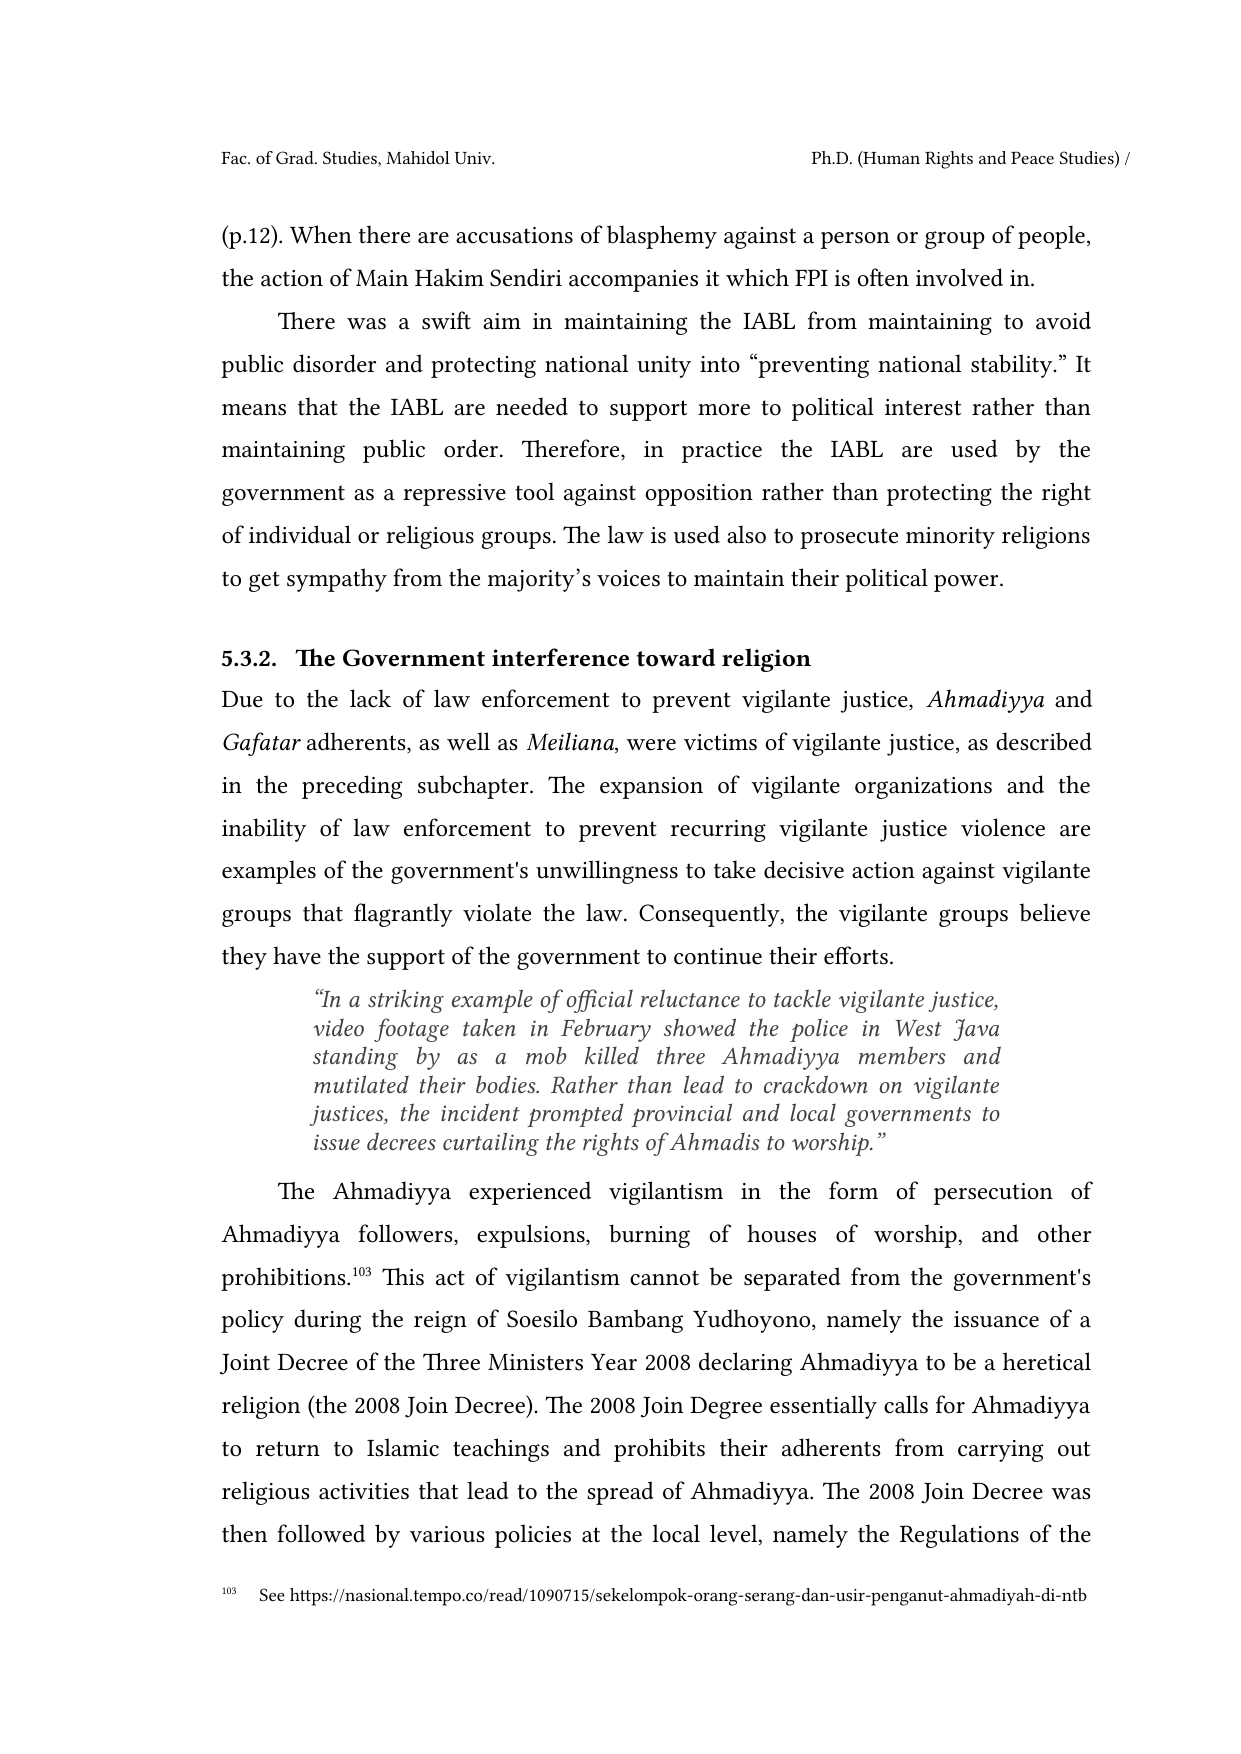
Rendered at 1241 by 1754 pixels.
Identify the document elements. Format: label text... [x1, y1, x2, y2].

text “In a striking example of official reluctance to tackle vigilante justice, video footage taken in February showed the police in West Java standing by as a mob killed three Ahmadiyya members and mutilated their bodies. Rather than lead to crackdown on vigilante justices, the incident prompted provincial and local governments to issue decrees curtailing the rights of Ahmadis to worship.” [311, 985, 1002, 1156]
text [221, 221, 1092, 293]
text There was a swift aim in maintaining the IABL from maintaining to avoid public disorder and protecting national unity into “preventing national stability.” It means that the IABL are needed to support more to political interest rather than maintaining public order. Therefore, in practice the IABL are used by the government as a repressive tool against opposition rather than protecting the right of individual or religious groups. The law is used also to prosecute minority religions to get sympathy from the majority’s voices to maintain their political power. [221, 307, 1092, 592]
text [221, 1177, 1092, 1548]
subtitle The Government interference toward religion [220, 644, 1092, 673]
text Due to the lack of law enforcement to prevent vigilante justice, Ahmadiyya and Gafatar adherents, as well as Meiliana, were victims of vigilante justice, as described in the preceding subchapter. The expansion of vigilante organizations and the inability of law enforcement to prevent recurring vigilante justice violence are examples of the government's unwillingness to take decisive action against vigilante groups that flagrantly violate the law. Consequently, the vigilante groups believe they have the support of the government to continue their efforts. [221, 685, 1092, 971]
